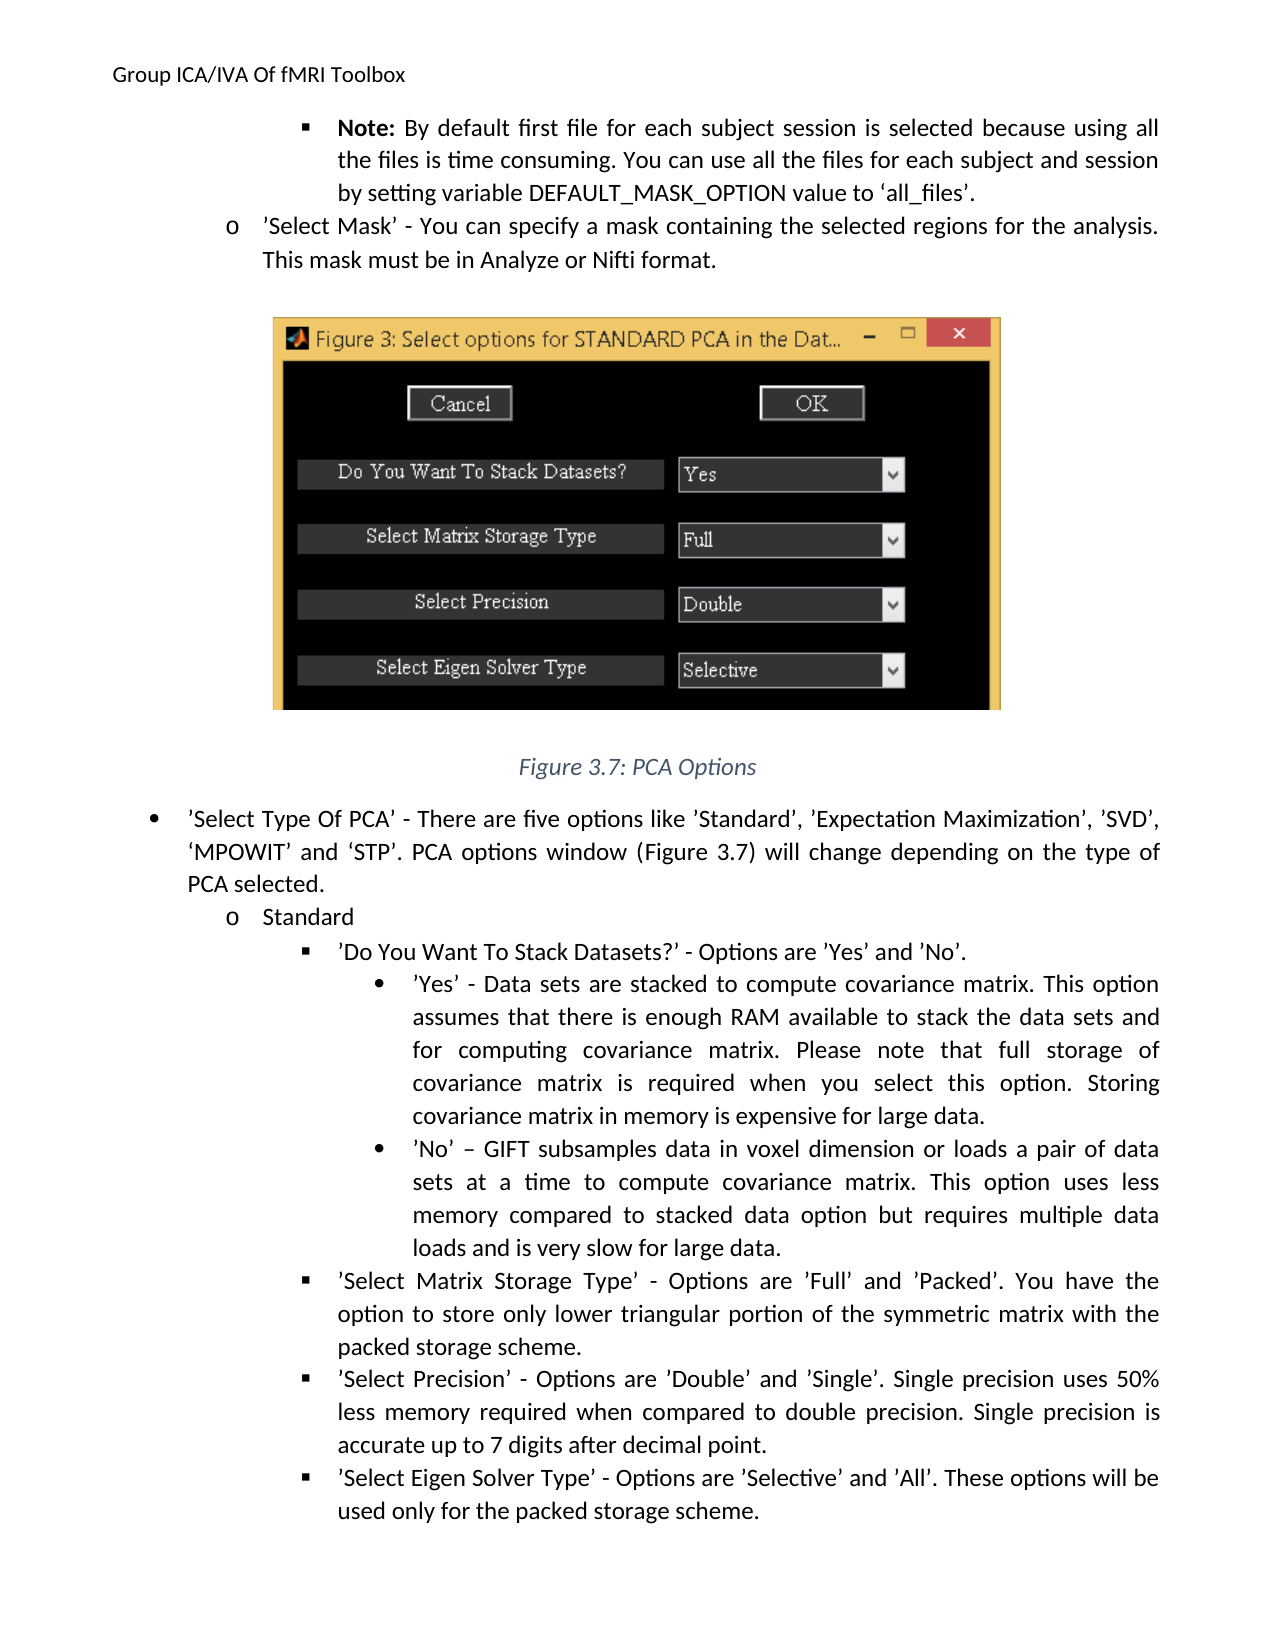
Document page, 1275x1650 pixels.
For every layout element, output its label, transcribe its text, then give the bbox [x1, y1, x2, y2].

list Standard [225, 901, 1161, 933]
list ’No’ – GIFT subsamples data in voxel dimension or loads a pair of data sets at a time to compute covariance matrix. This option uses less memory compared to stacked data option but requires multiple data loads and is very slow for large data. [375, 1133, 1161, 1262]
list Note: By default first file for each subject session is selected because using all the files is time consuming. You can use all the files for each subject and session by setting variable DEFAULT_MASK_OPTION value to ‘all_files’. [300, 112, 1161, 208]
list ’Select Eigen Solver Type’ - Options are ’Selective’ and ’All’. These options will be used only for the packed storage scheme. [300, 1462, 1161, 1526]
list ’Select Matrix Storage Type’ - Options are ’Full’ and ’Packed’. You have the option to store only lower triangular portion of the symmetric matrix with the packed storage scheme. [300, 1265, 1161, 1361]
list ’Select Mask’ - You can specify a mask containing the selected regions for the analysis. This mask must be in Analyze or Nifti format. [225, 211, 1161, 275]
picture [272, 317, 1001, 710]
list ’Select Precision’ - Options are ’Double’ and ’Single’. Single precision uses 50% less memory required when compared to double precision. Single precision is accurate up to 7 digits after decimal point. [300, 1364, 1161, 1460]
list ’Do You Want To Stack Datasets?’ - Options are ’Yes’ and ’No’. [300, 936, 1161, 966]
list ’Yes’ - Data sets are stacked to compute covariance matrix. This option assumes that there is enough RAM available to stack the data sets and for computing covariance matrix. Please note that full storage of covariance matrix is required when you select this option. Storing covariance matrix in memory is expensive for large data. [375, 969, 1161, 1131]
